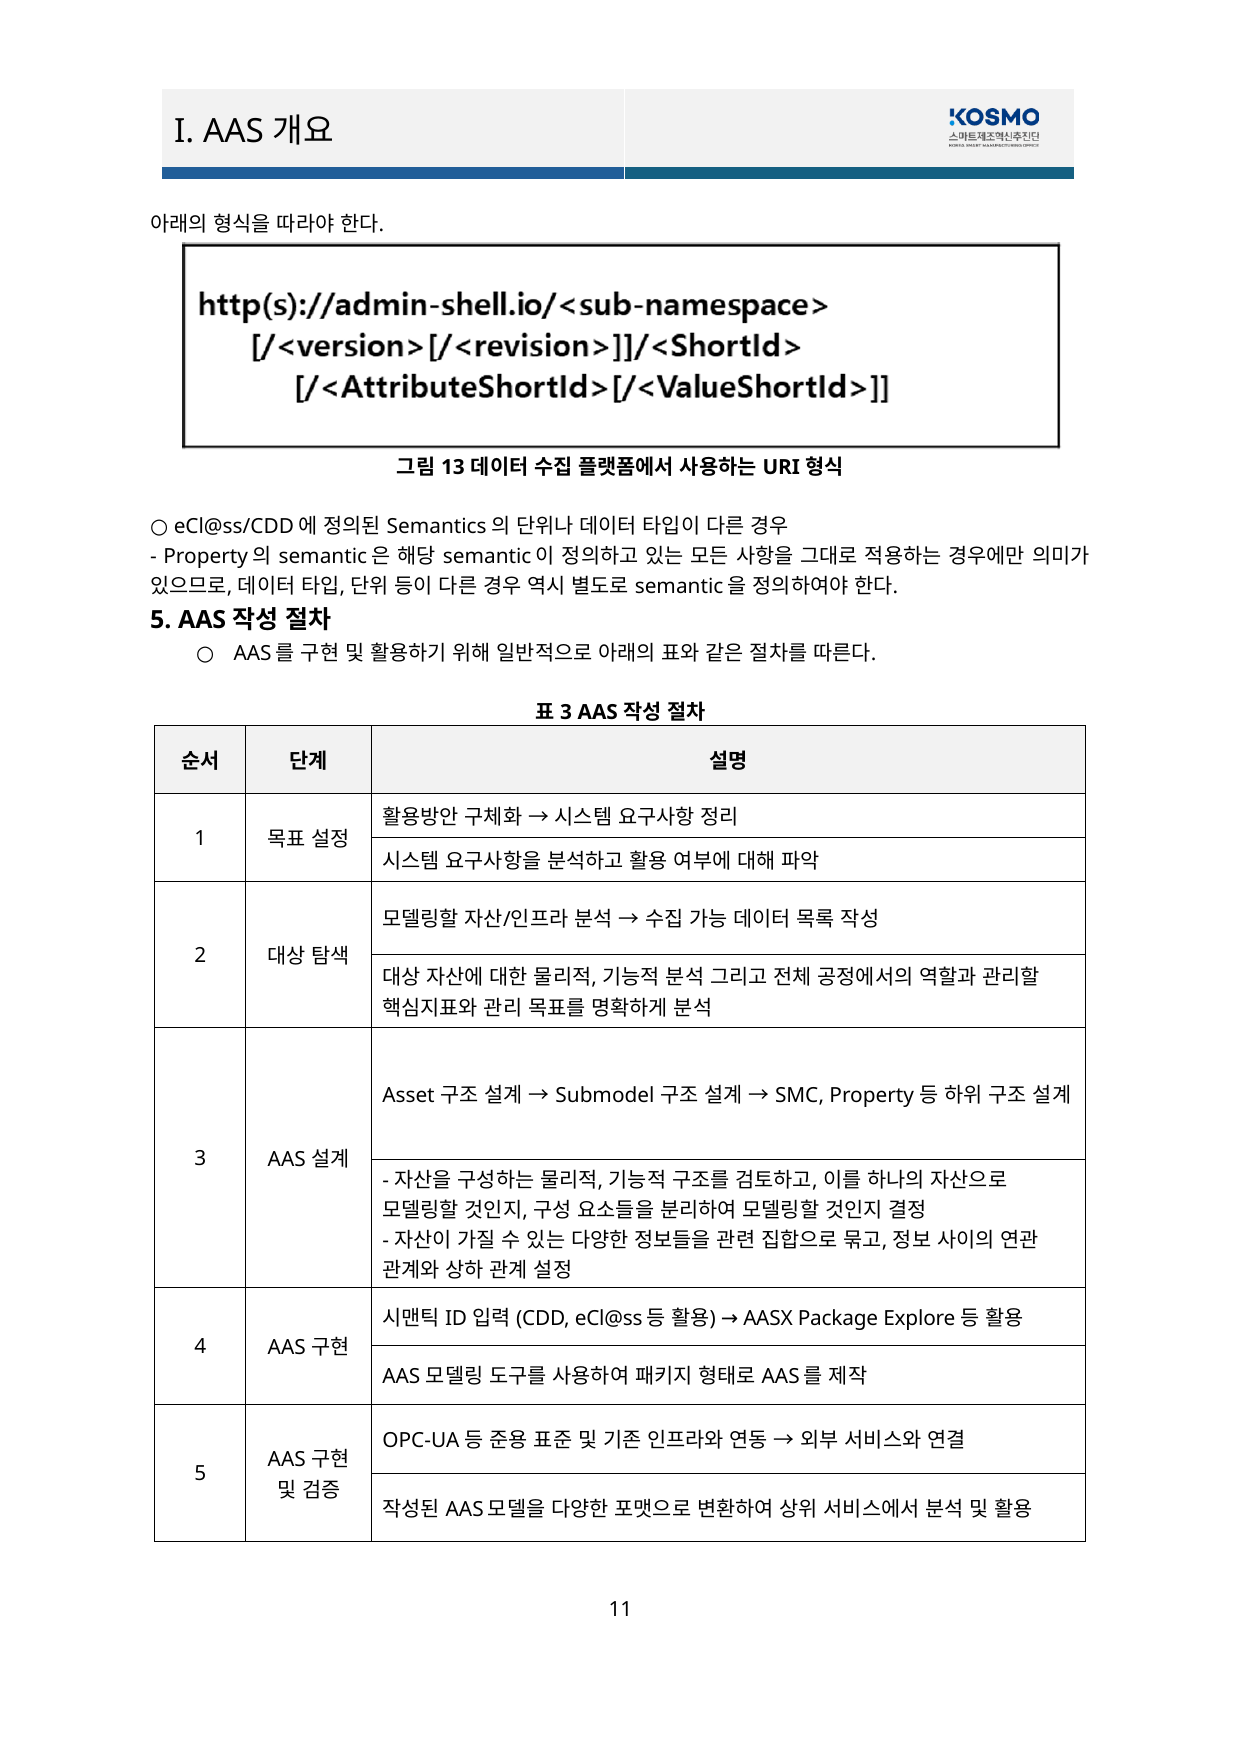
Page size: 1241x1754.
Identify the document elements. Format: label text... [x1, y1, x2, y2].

table_cell 시맨틱 ID 입력 (CDD, eCl@ss등 활용) → AASX Package Explore 등 활용 [372, 1288, 1085, 1345]
table_cell AAS 구현 및 검증 [246, 1405, 371, 1541]
table_cell 5 [155, 1405, 245, 1541]
table_cell - 자산을 구성하는 물리적, 기능적 구조를 검토하고, 이를 하나의 자산으로 모델링할 것인지, 구성 요소들을 분리하여 모델링할 것인지 결정 - 자산이 가질 수 있는 다양한 정보들을 관련 집합으로 묶고, 정보 사이의 연관 관계와 상하 관계 설정 [372, 1160, 1085, 1287]
table_cell 목표 설정 [246, 794, 371, 881]
table_cell 작성된 AAS모델을 다양한 포맷으로 변환하여 상위 서비스에서 분석 및 활용 [372, 1474, 1085, 1541]
table_cell Asset 구조 설계 → Submodel 구조 설계 → SMC, Property 등 하위 구조 설계 [372, 1028, 1085, 1159]
table_cell AAS 모델링 도구를 사용하여 패키지 형태로 AAS를 제작 [372, 1346, 1085, 1404]
table_cell OPC-UA 등 준용 표준 및 기존 인프라와 연동 → 외부 서비스와 연결 [372, 1405, 1085, 1472]
subtitle 5. AAS 작성 절차 [150, 600, 1090, 636]
table_cell AAS 설계 [246, 1028, 371, 1287]
picture [176, 237, 1064, 451]
table_cell 대상 자산에 대한 물리적, 기능적 분석 그리고 전체 공정에서의 역할과 관리할 핵심지표와 관리 목표를 명확하게 분석 [372, 955, 1085, 1027]
table_header 설명 [372, 726, 1085, 793]
table_header 순서 [155, 726, 245, 793]
table_cell AAS 구현 [246, 1288, 371, 1404]
table_cell 2 [155, 882, 245, 1027]
table_cell 4 [155, 1288, 245, 1404]
picture [949, 108, 1039, 147]
table_header 단계 [246, 726, 371, 793]
table_cell 시스템 요구사항을 분석하고 활용 여부에 대해 파악 [372, 838, 1085, 881]
table_cell 3 [155, 1028, 245, 1287]
table_cell 활용방안 구체화 → 시스템 요구사항 정리 [372, 794, 1085, 837]
table_cell 모델링할 자산/인프라 분석 → 수집 가능 데이터 목록 작성 [372, 882, 1085, 954]
table_cell 대상 탐색 [246, 882, 371, 1027]
list AAS를 구현 및 활용하기 위해 일반적으로 아래의 표와 같은 절차를 따른다. [196, 636, 1090, 667]
table_cell 1 [155, 794, 245, 881]
text ○ eCl@ss/CDD에 정의된 Semantics의 단위나 데이터 타입이 다른 경우 - Property의 semantic은 해당 semantic이 정의하고 있는 모든 사항을 그대로 적용하는 경우에만 의미가 있으므로, 데이터 타입, 단위 등이 다른 경우 역시 별도로 semantic을 정의하여야 한다. [150, 509, 1090, 600]
